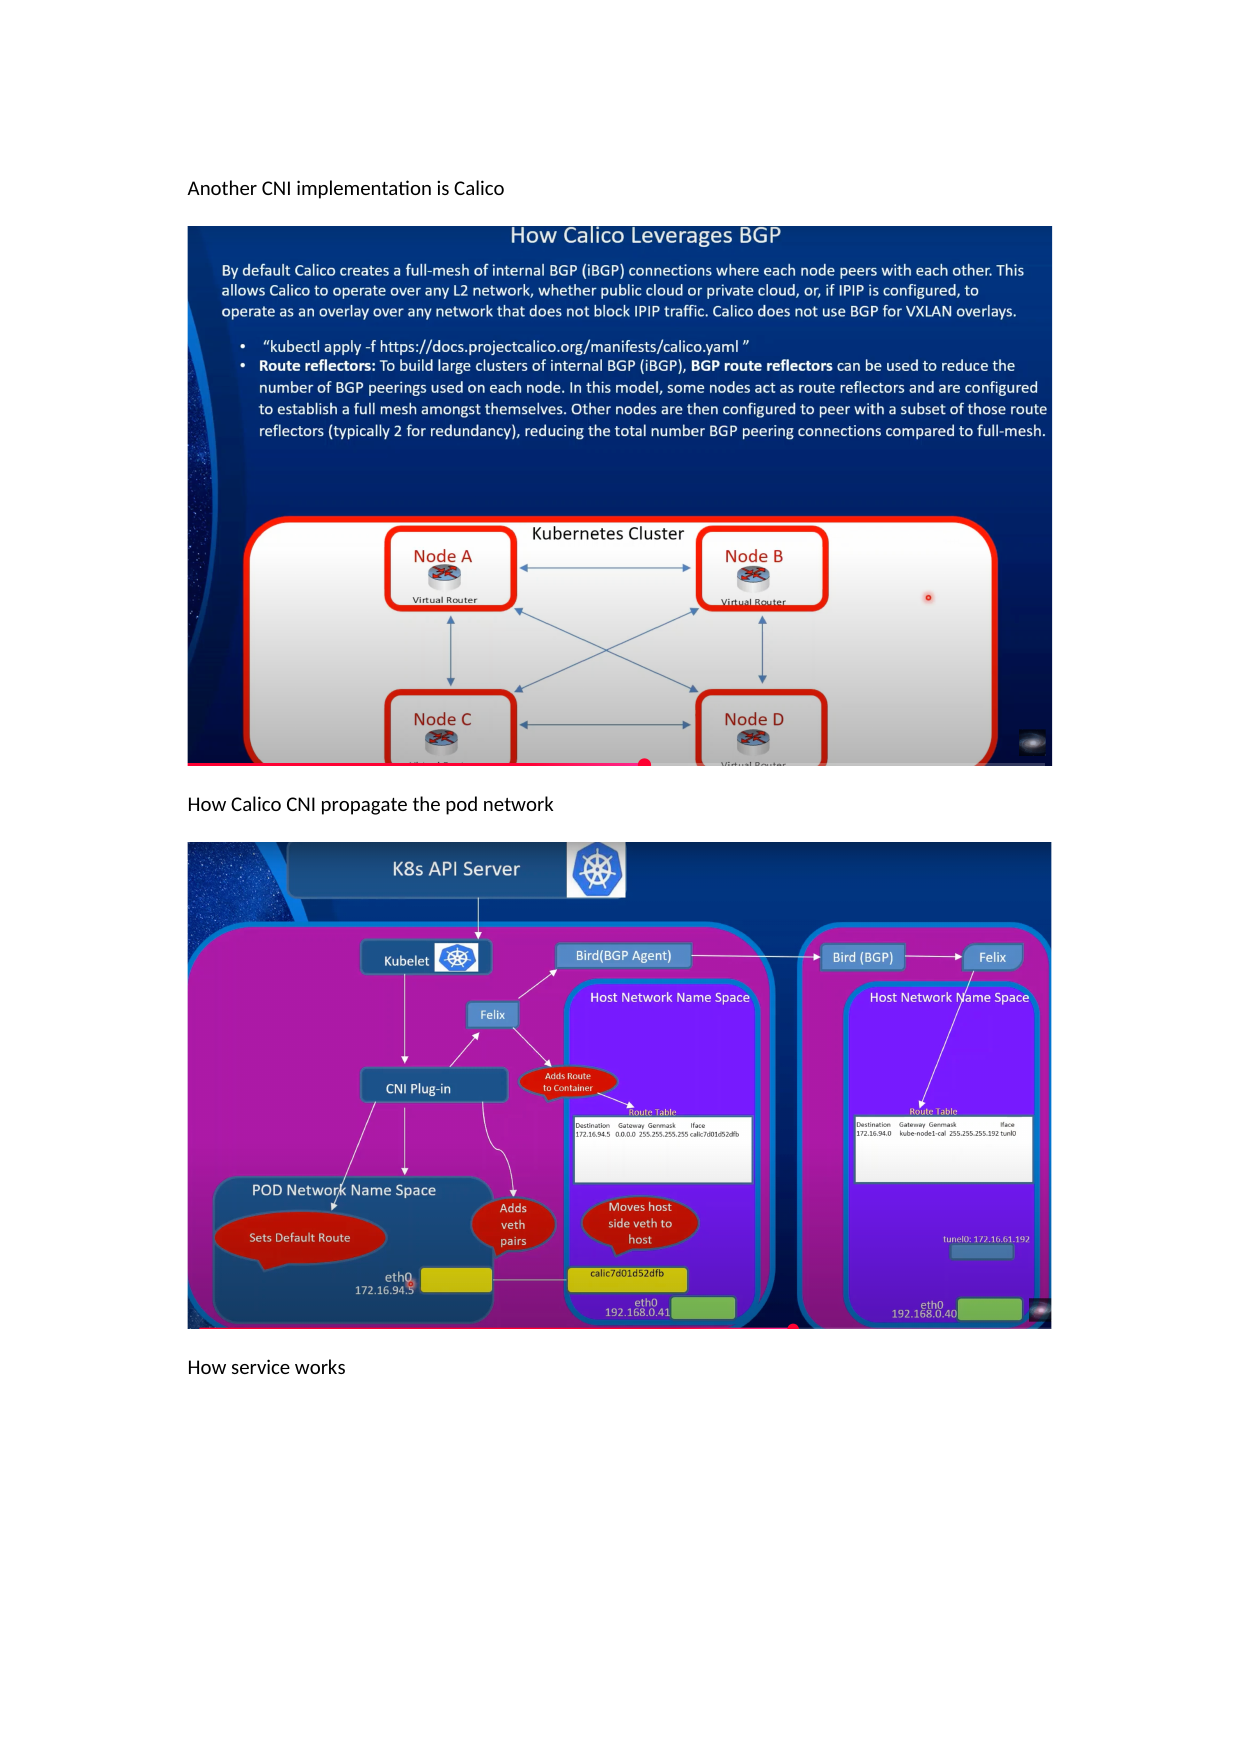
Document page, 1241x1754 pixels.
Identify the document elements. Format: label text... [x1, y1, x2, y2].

picture [187, 842, 1052, 1329]
picture [187, 226, 1053, 766]
text Another CNI implementation is Calico [187, 175, 1053, 201]
text How Calico CNI propagate the pod network [187, 791, 1053, 817]
text How service works [187, 1354, 1053, 1379]
